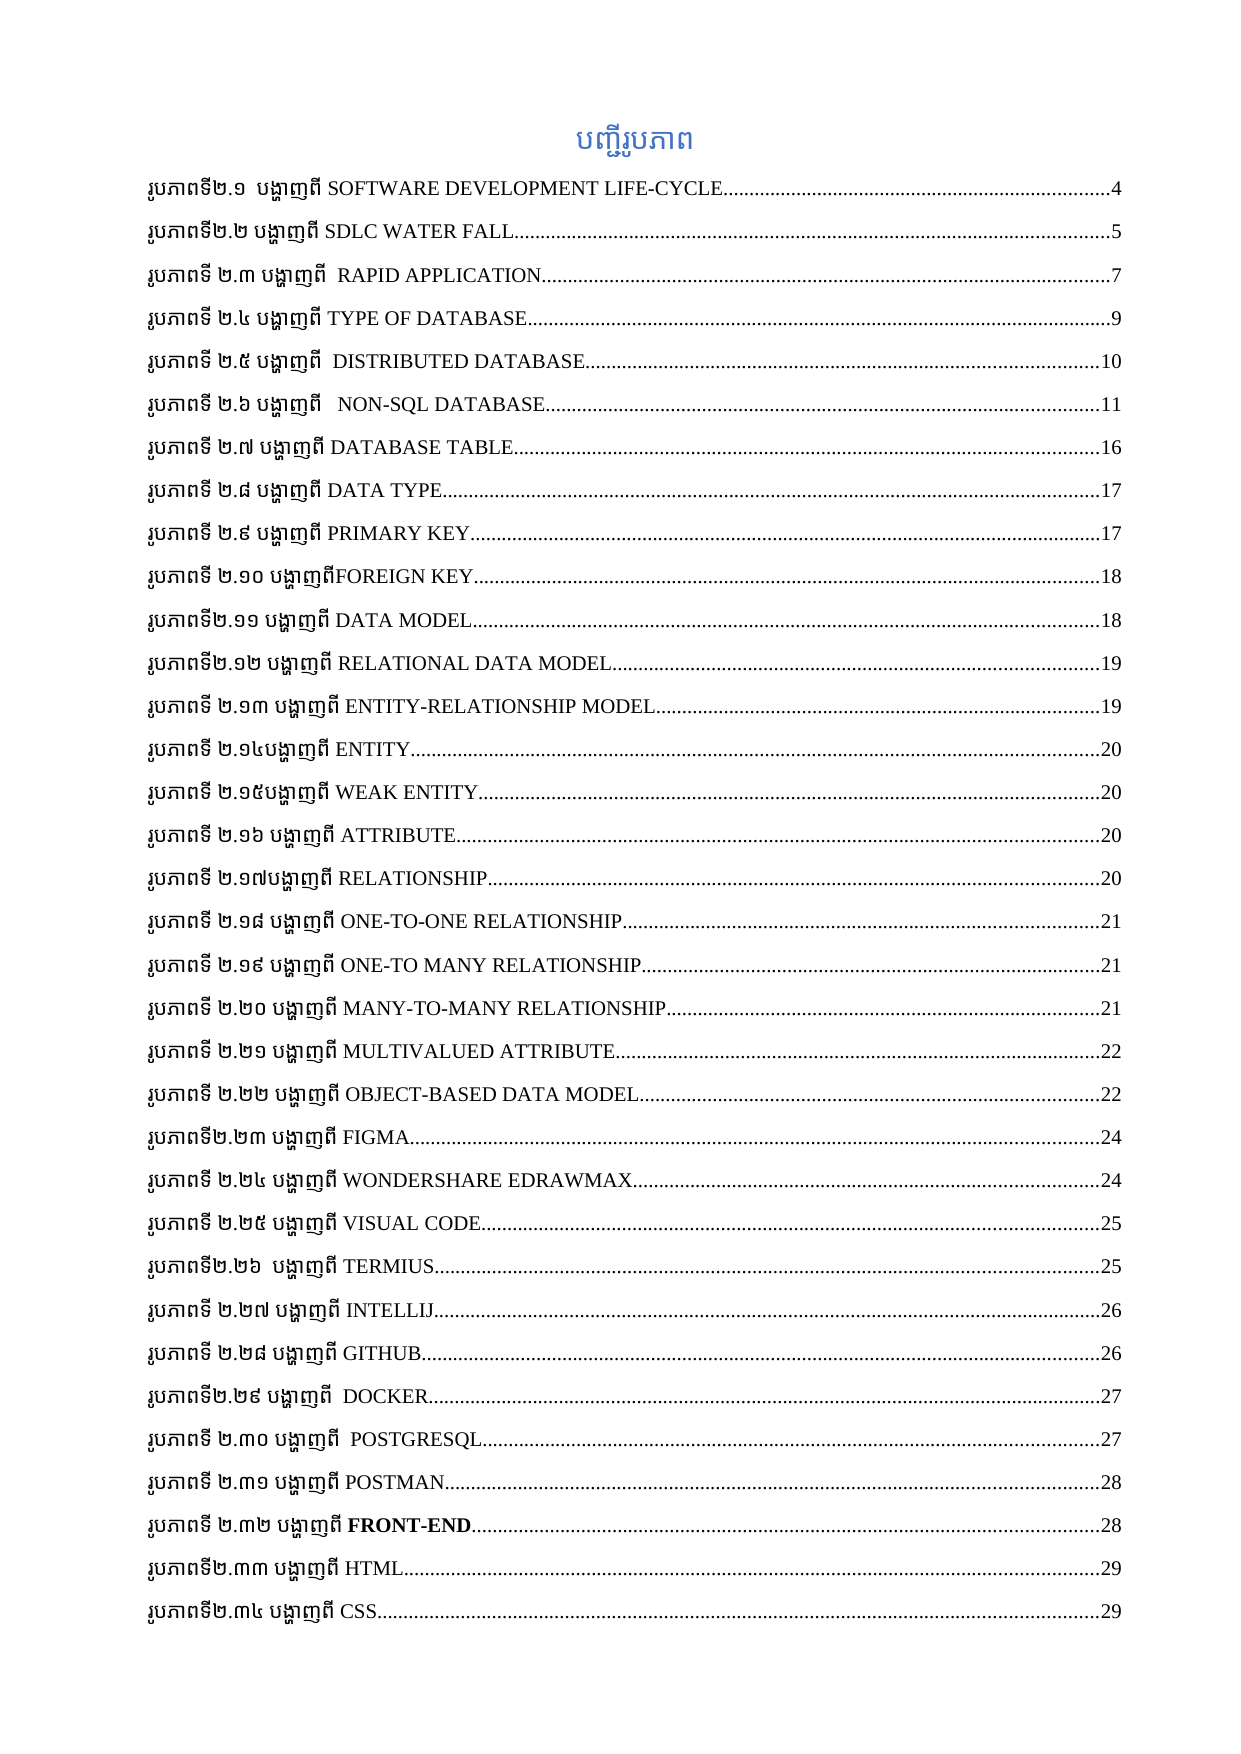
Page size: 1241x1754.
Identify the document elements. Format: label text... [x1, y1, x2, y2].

text រូបភាពទី ២.៤ បង្ហាញពី Type Of Database 9 [148, 303, 1122, 331]
text រូបភាពទី២.៣៤ បង្ហាញពី CSS 29 [148, 1597, 1122, 1625]
text រូបភាពទី ២.៥ បង្ហាញពី Distributed Database 10 [148, 346, 1122, 374]
text រូបភាពទី​ ២.៨ បង្ហាញពី Data Type 17 [148, 475, 1122, 504]
text រូបភាពទី ២.១៣ បង្ហាញពី Entity-Relationship model 19 [148, 691, 1122, 719]
text រូបភាពទី ២.១៨​ បង្ហាញពី One-to-One Relationship 21 [148, 907, 1122, 935]
text រូបភាពទី២.២ បង្ហាញពី SDLC Water Fall 5 [148, 217, 1122, 245]
text រូបភាពទី ២.២២ បង្ហាញពី Object-Based Data Model 22 [148, 1079, 1122, 1107]
text រូបភាពទី២.២៣ បង្ហាញពី Figma 24 [148, 1122, 1122, 1151]
text រូបភាពទី​ ២.២៤ បង្ហាញពី Wondershare EdrawMax 24 [148, 1165, 1122, 1194]
text រូបភាពទី ២.៦ បង្ហាញពី Non-SQL Database 11 [148, 389, 1122, 417]
text រូបភាពទី ២.១៩ បង្ហាញពី One-to Many Relationship 21 [148, 950, 1122, 978]
text រូបភាពទី ២.២៨ បង្ហាញពី GitHub 26 [148, 1338, 1122, 1366]
text រូបភាពទី ២.៧ បង្ហាញពី Database Table 16 [148, 432, 1122, 461]
text រូបភាពទី​ ២.១៥បង្ហាញពី Weak Entity 20 [148, 777, 1122, 806]
text រូបភាពទី២.២៦​ បង្ហាញពី Termius 25 [148, 1252, 1122, 1280]
text រូបភាពទី ២.១៦​ បង្ហាញពី Attribute 20 [148, 820, 1122, 849]
text រូបភាពទី ២.៣០ បង្ហាញពី PostgreSQL 27 [148, 1424, 1122, 1452]
text រូបភាពទី២.៣៣ បង្ហាញពី HTML 29 [148, 1553, 1122, 1582]
text រូបភាពទី២.១១ បង្ហាញពី Data Model 18 [148, 605, 1122, 633]
text រូបភាពទី ២.៩ បង្ហាញពី Primary Key 17 [148, 518, 1122, 547]
text រូបភាពទី ២.២០​ បង្ហាញពី Many-to-Many Relationship 21 [148, 993, 1122, 1021]
text រូបភាពទី ២.៣២ បង្ហាញពី Front-end 28 [148, 1510, 1122, 1539]
text រូបភាពទី ២.២៥ បង្ហាញពី Visual Code 25 [148, 1208, 1122, 1237]
text រូបភាពទី​២.២៩ បង្ហាញពី Docker 27 [148, 1381, 1122, 1409]
text រូបភាពទី ២.៣ បង្ហាញពី Rapid Application 7 [148, 260, 1122, 288]
text រូបភាពទី២.១២ បង្ហាញពី Relational Data Model 19 [148, 648, 1122, 676]
text រូបភាពទី ២.១៤បង្ហាញពី Entity 20 [148, 734, 1122, 762]
text រូបភាពទី ២.២១ បង្ហាញពី Multivalued Attribute 22 [148, 1036, 1122, 1064]
text រូបភាពទី ២.១៧បង្ហាញពី Relationship 20 [148, 863, 1122, 892]
text រូបភាពទី២.១ បង្ហាញពី Software Development life-Cycle 4 [148, 173, 1122, 202]
text រូបភាពទី ២.២៧ បង្ហាញពី IntelliJ 26 [148, 1295, 1122, 1323]
text រូបភាពទី ២.៣១ បង្ហាញពី Postman 28 [148, 1467, 1122, 1496]
text បញ្ជីរូបភាព [148, 118, 1122, 158]
text រូបភាពទី​ ២.១០ បង្ហាញពីForeign key 18 [148, 562, 1122, 590]
